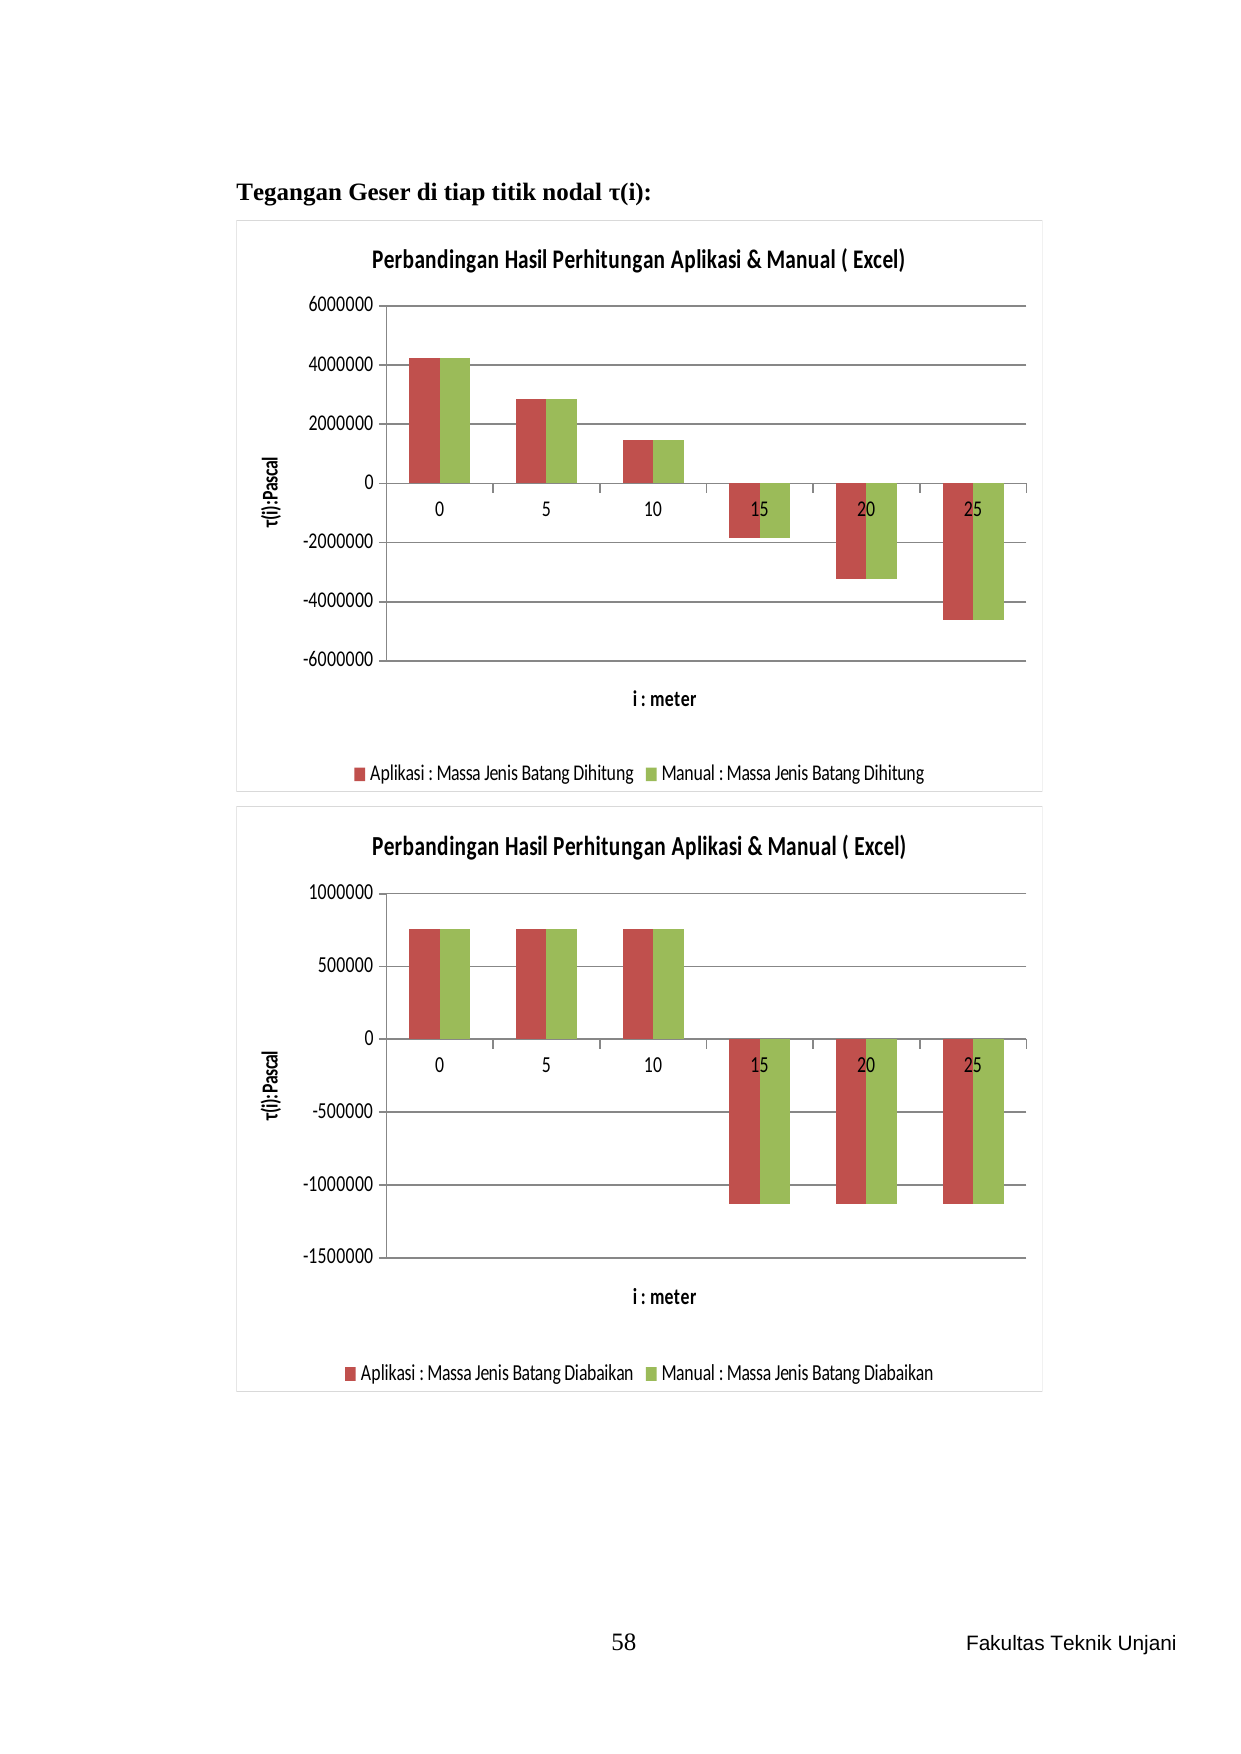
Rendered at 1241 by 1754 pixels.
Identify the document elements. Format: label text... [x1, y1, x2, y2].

text Tegangan Geser di tiap titik nodal τ(i): [236, 177, 1063, 206]
